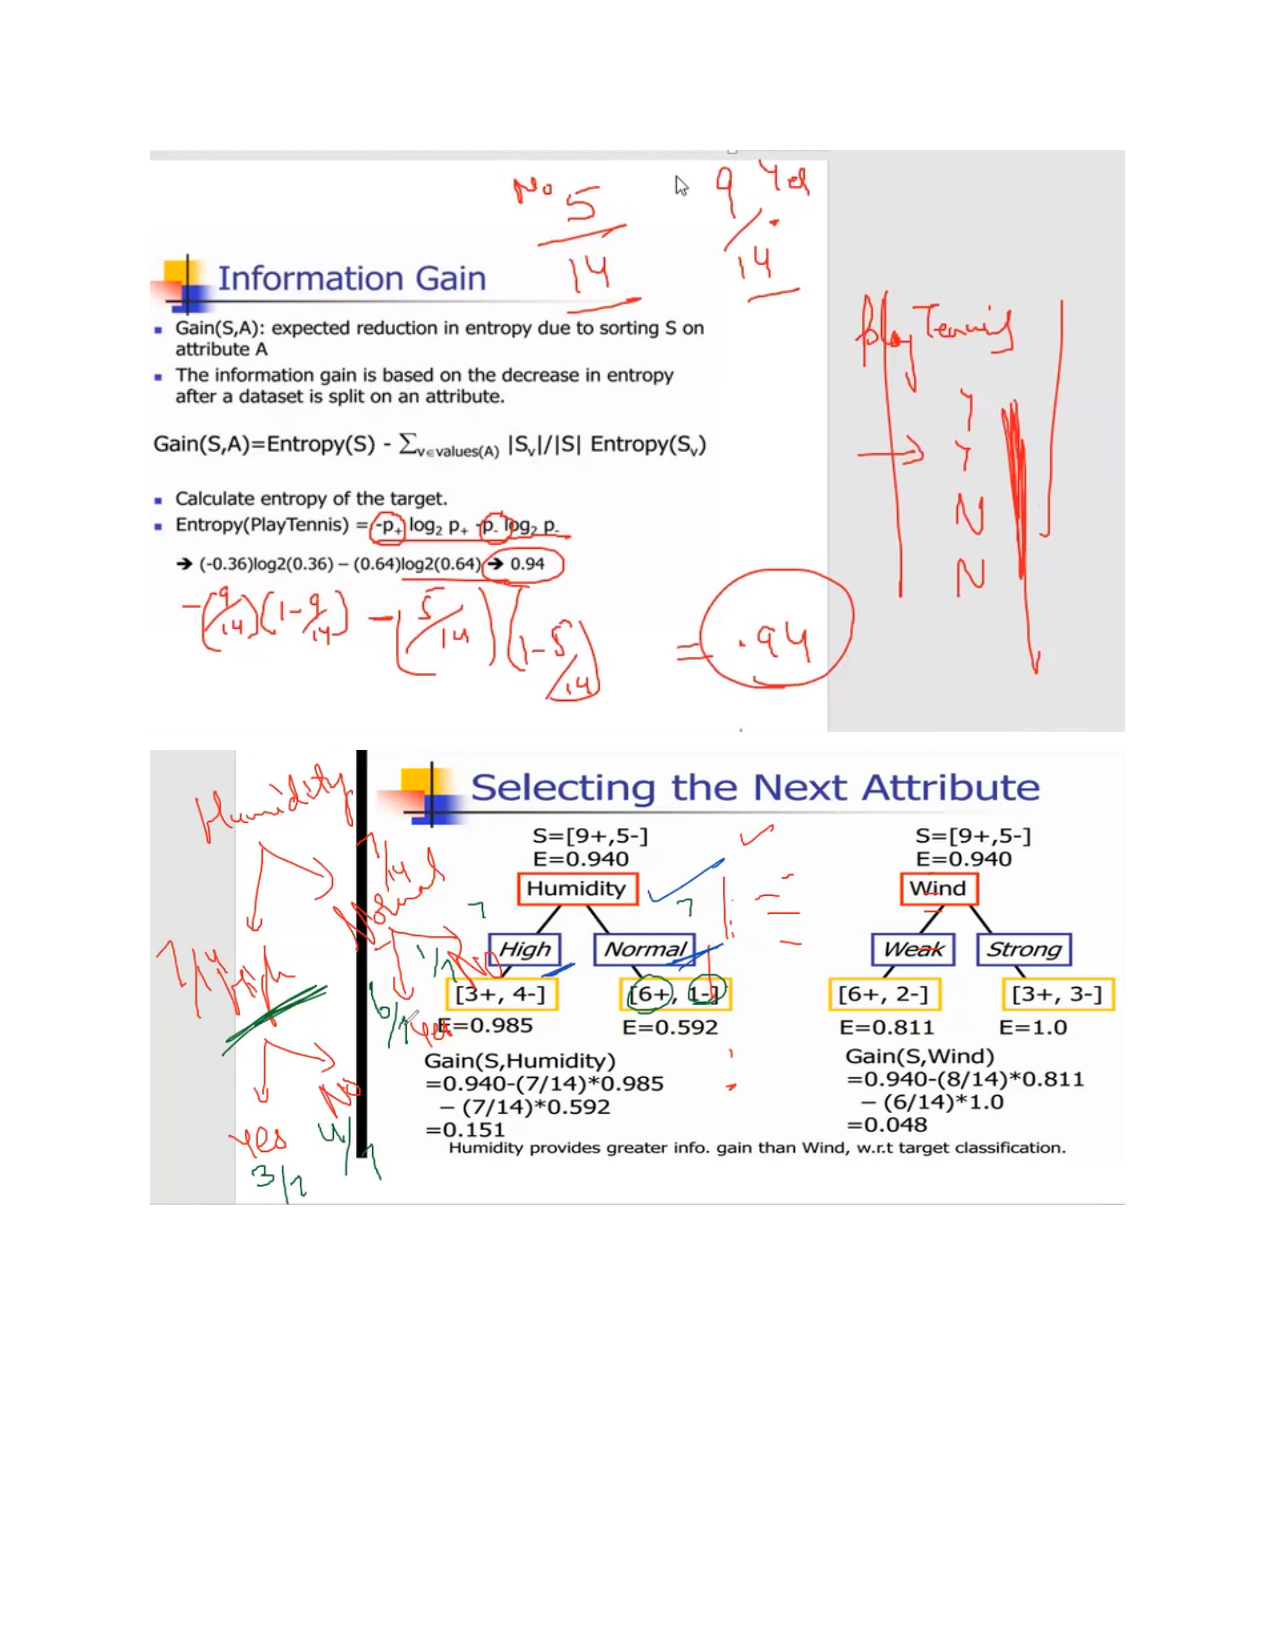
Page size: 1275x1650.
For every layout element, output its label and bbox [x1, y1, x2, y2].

picture [150, 150, 1125, 732]
picture [150, 750, 1125, 1205]
